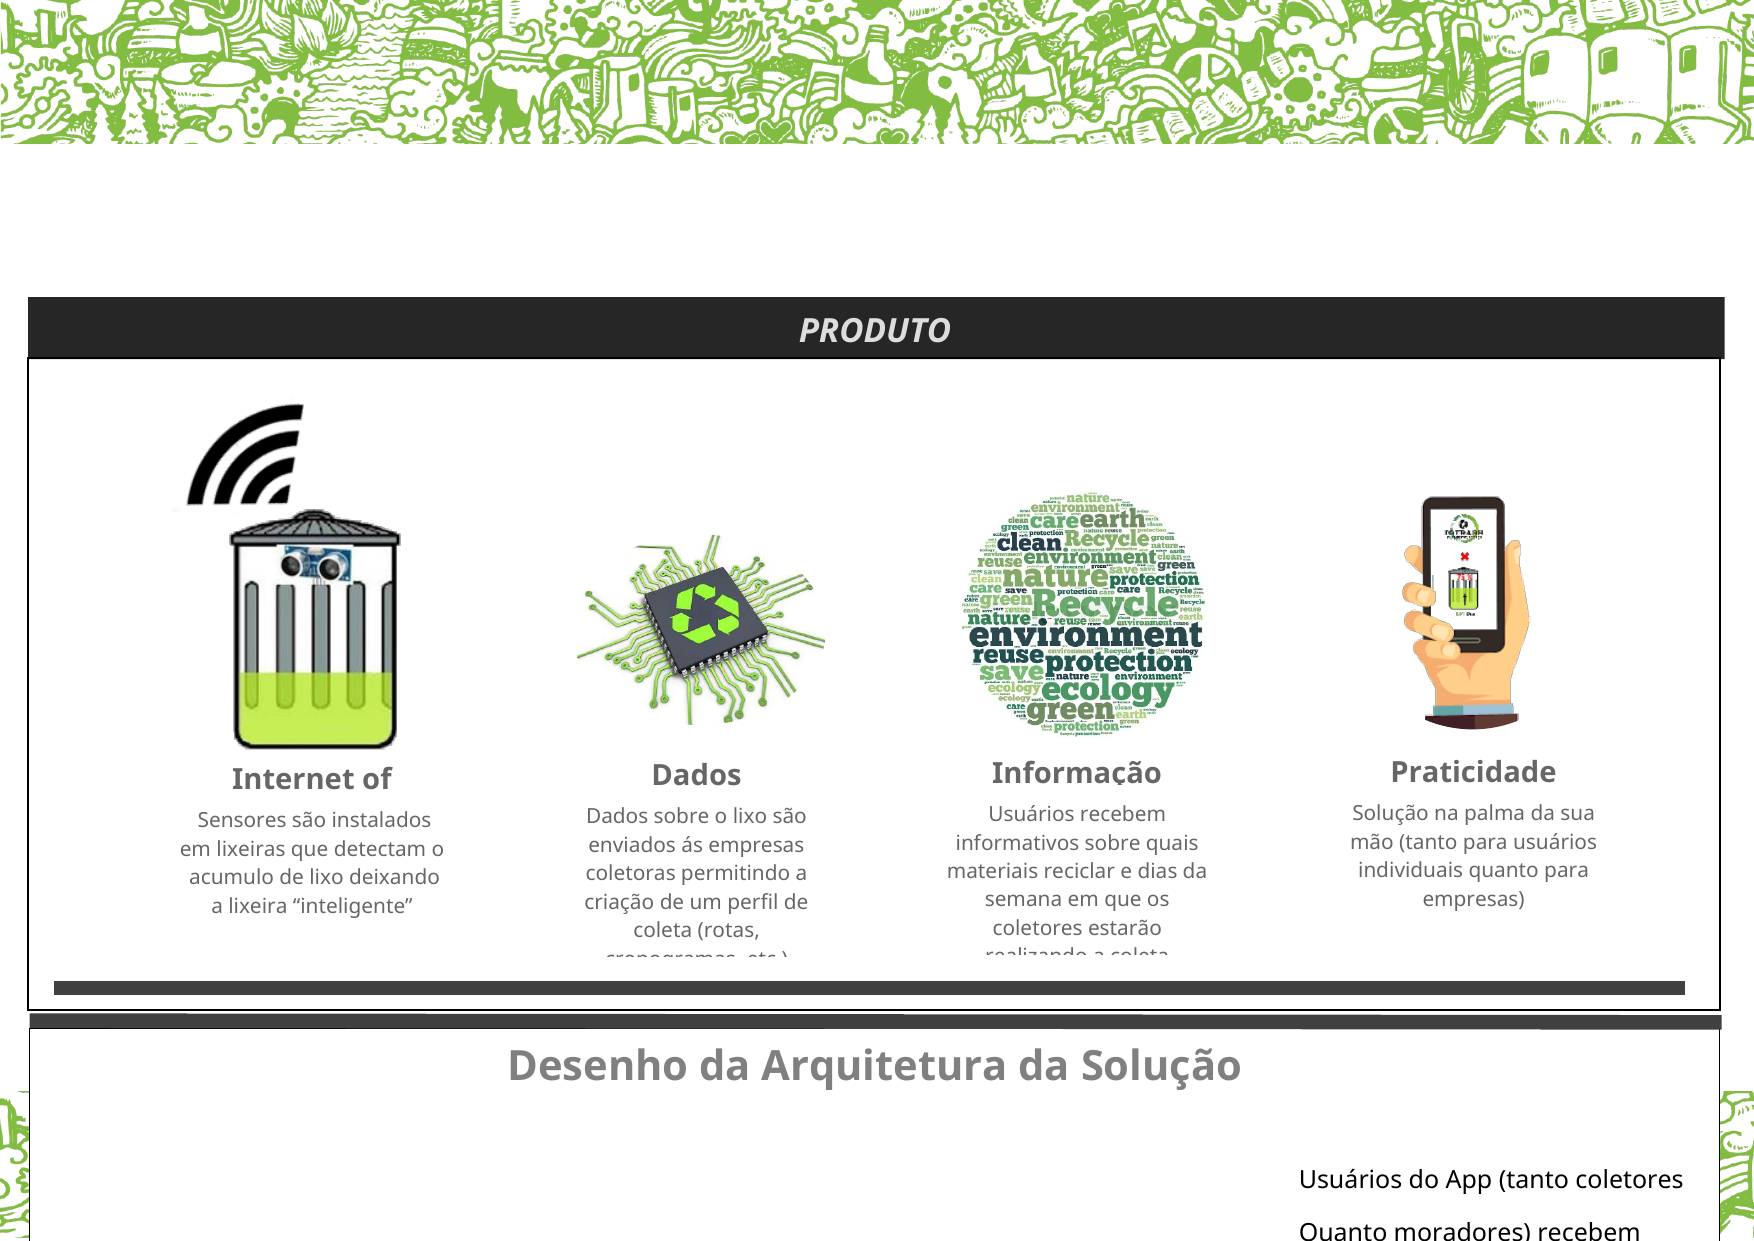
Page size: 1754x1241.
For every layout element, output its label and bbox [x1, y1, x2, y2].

picture [171, 390, 431, 759]
picture [1348, 476, 1597, 730]
picture [1720, 1091, 1754, 1238]
picture [571, 534, 826, 725]
picture [0, 0, 1754, 144]
picture [956, 486, 1211, 741]
picture [0, 1091, 29, 1238]
